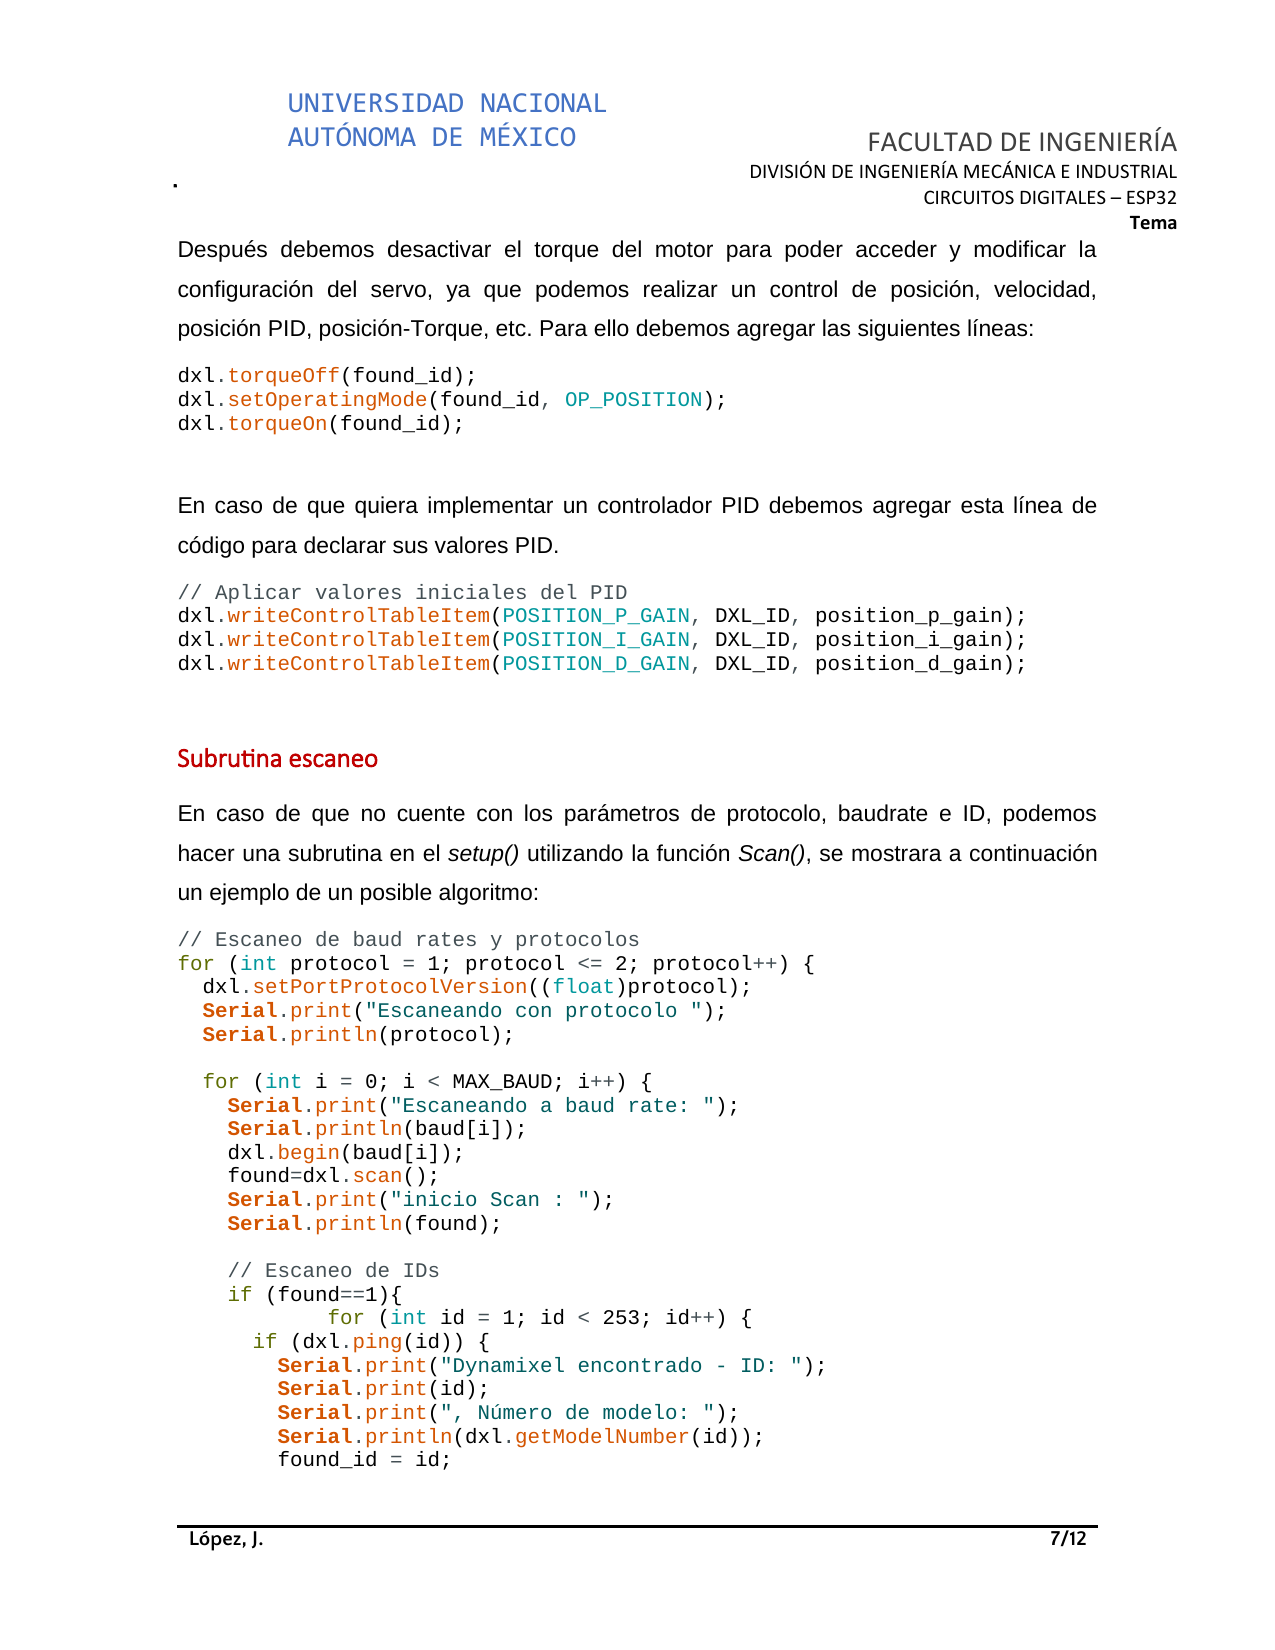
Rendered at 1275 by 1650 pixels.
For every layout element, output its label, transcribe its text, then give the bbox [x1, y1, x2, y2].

text // Aplicar valores iniciales del PID [177, 582, 1098, 605]
text found_id = id; [177, 1449, 1098, 1473]
text Serial.println(protocol); [177, 1024, 1098, 1047]
text Serial.println(dxl.getModelNumber(id)); [177, 1426, 1098, 1449]
text // Escaneo de baud rates y protocolos [177, 929, 1098, 953]
text dxl.torqueOn(found_id); [177, 412, 1098, 436]
text dxl.setOperatingMode(found_id, OP_POSITION); [177, 389, 1098, 412]
text // Escaneo de IDs [177, 1260, 1098, 1284]
text dxl.setPortProtocolVersion((float)protocol); [177, 976, 1098, 1000]
text dxl.torqueOff(found_id); [177, 365, 1098, 389]
text for (int i = 0; i < MAX_BAUD; i++) { [177, 1071, 1098, 1094]
text found=dxl.scan(); [177, 1166, 1098, 1189]
text Serial.print("Dynamixel encontrado - ID: "); [177, 1355, 1098, 1378]
text dxl.writeControlTableItem(POSITION_I_GAIN, DXL_ID, position_i_gain); [177, 629, 1098, 653]
text for (int protocol = 1; protocol <= 2; protocol++) { [177, 953, 1098, 976]
text Serial.print("Escaneando con protocolo "); [177, 1000, 1098, 1024]
text Serial.print("inicio Scan : "); [177, 1189, 1098, 1213]
text Serial.print(id); [177, 1378, 1098, 1402]
text dxl.writeControlTableItem(POSITION_D_GAIN, DXL_ID, position_d_gain); [177, 653, 1098, 676]
text dxl.begin(baud[i]); [177, 1142, 1098, 1166]
text Después debemos desactivar el torque del motor para poder acceder y modificar la configuración del servo, ya que podemos realizar un control de posición, velocidad, posición PID, posición-Torque, etc. Para ello debemos agregar las siguientes líneas: [177, 236, 1098, 342]
text Serial.print("Escaneando a baud rate: "); [177, 1094, 1098, 1118]
text dxl.writeControlTableItem(POSITION_P_GAIN, DXL_ID, position_p_gain); [177, 605, 1098, 629]
text Serial.println(baud[i]); [177, 1118, 1098, 1142]
text if (dxl.ping(id)) { [177, 1331, 1098, 1355]
text if (found==1){ [177, 1284, 1098, 1307]
text En caso de que no cuente con los parámetros de protocolo, baudrate e ID, podemos hacer una subrutina en el setup() utilizando la función Scan(), se mostrara a continuación un ejemplo de un posible algoritmo: [177, 800, 1098, 906]
text Serial.print(", Número de modelo: "); [177, 1402, 1098, 1426]
text En caso de que quiera implementar un controlador PID debemos agregar esta línea de código para declarar sus valores PID. [177, 492, 1098, 558]
text Serial.println(found); [177, 1213, 1098, 1236]
text for (int id = 1; id < 253; id++) { [177, 1307, 1098, 1331]
subtitle Subrutina escaneo [177, 740, 1098, 773]
